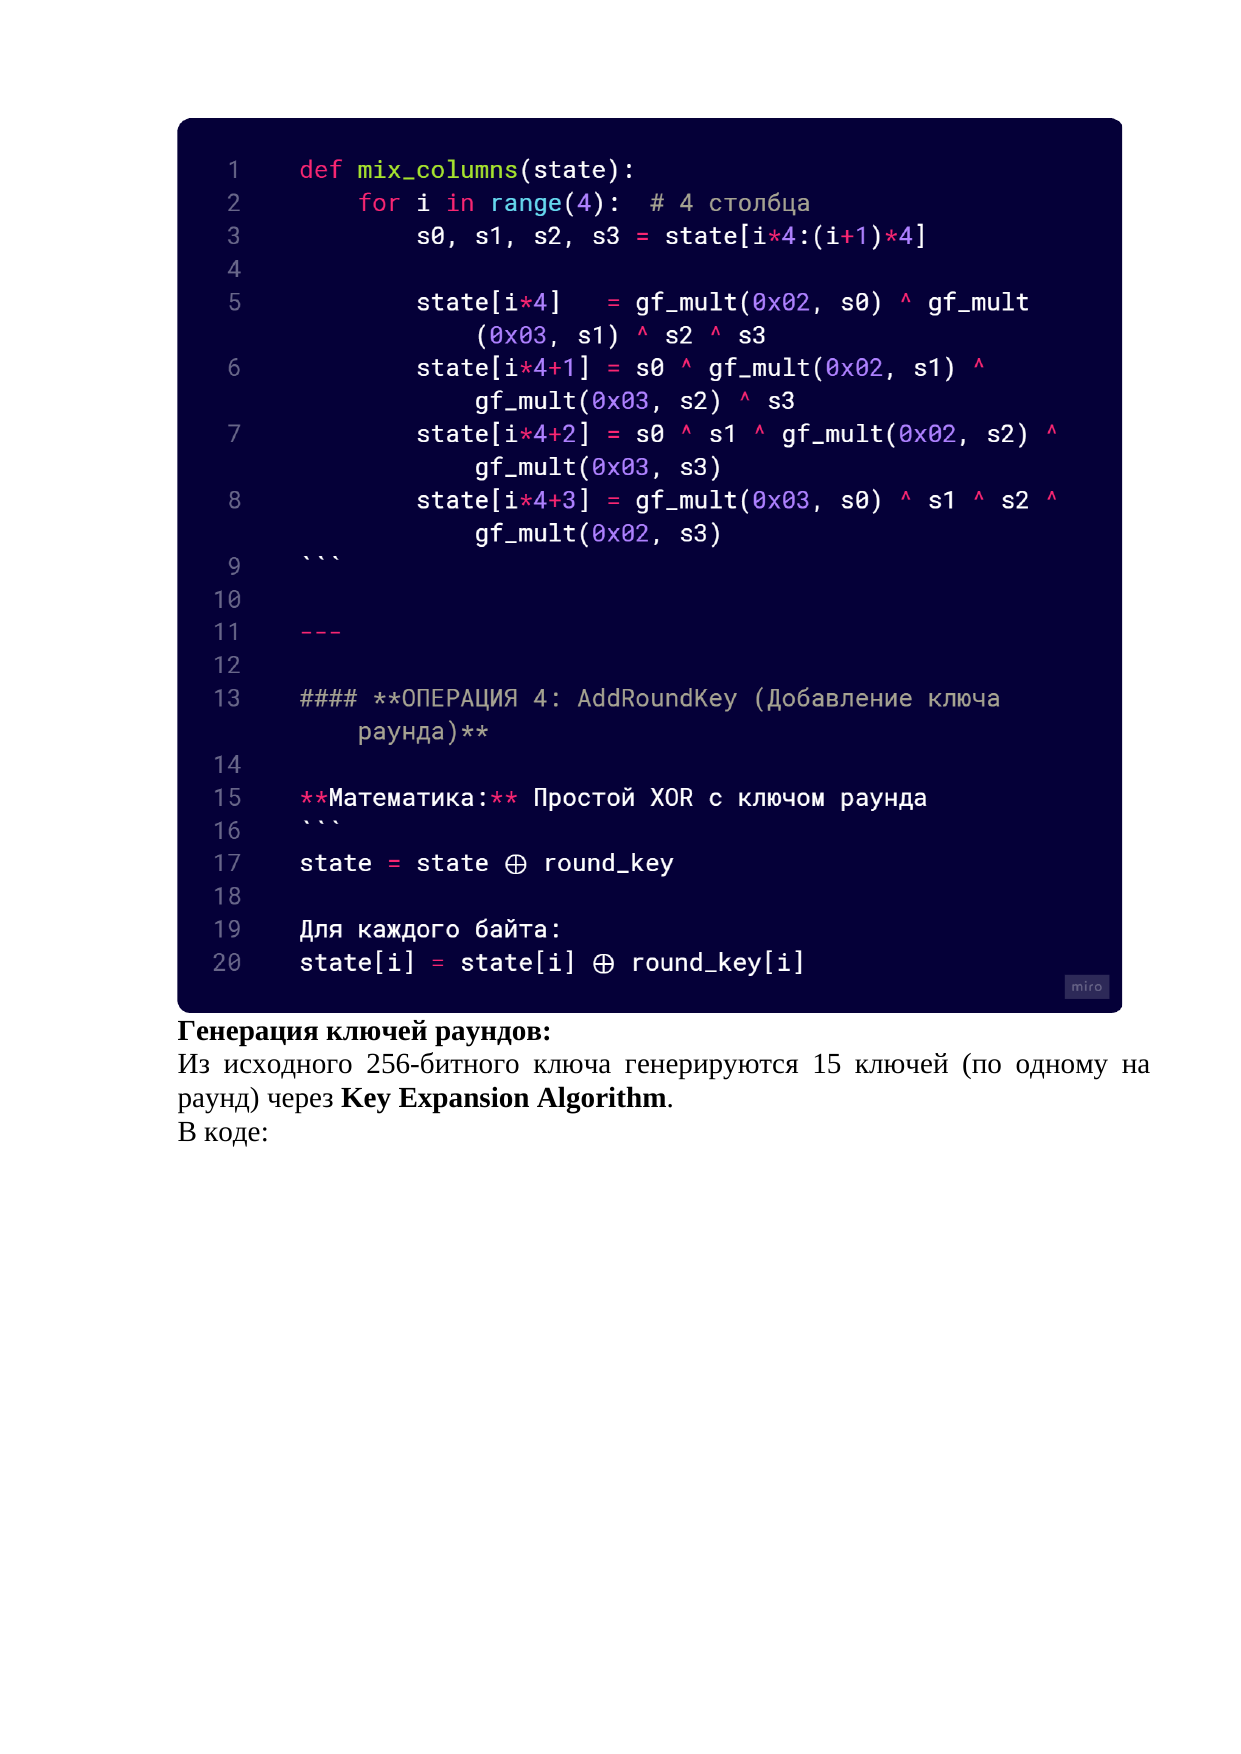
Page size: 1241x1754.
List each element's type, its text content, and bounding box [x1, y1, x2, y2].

text Из исходного 256-битного ключа генерируются 15 ключей (по одному на раунд) через Key Expansion Algorithm. [177, 1047, 1152, 1114]
text В коде: [177, 1114, 1152, 1147]
picture [177, 118, 1123, 1013]
text Генерация ключей раундов: [177, 1013, 1152, 1047]
